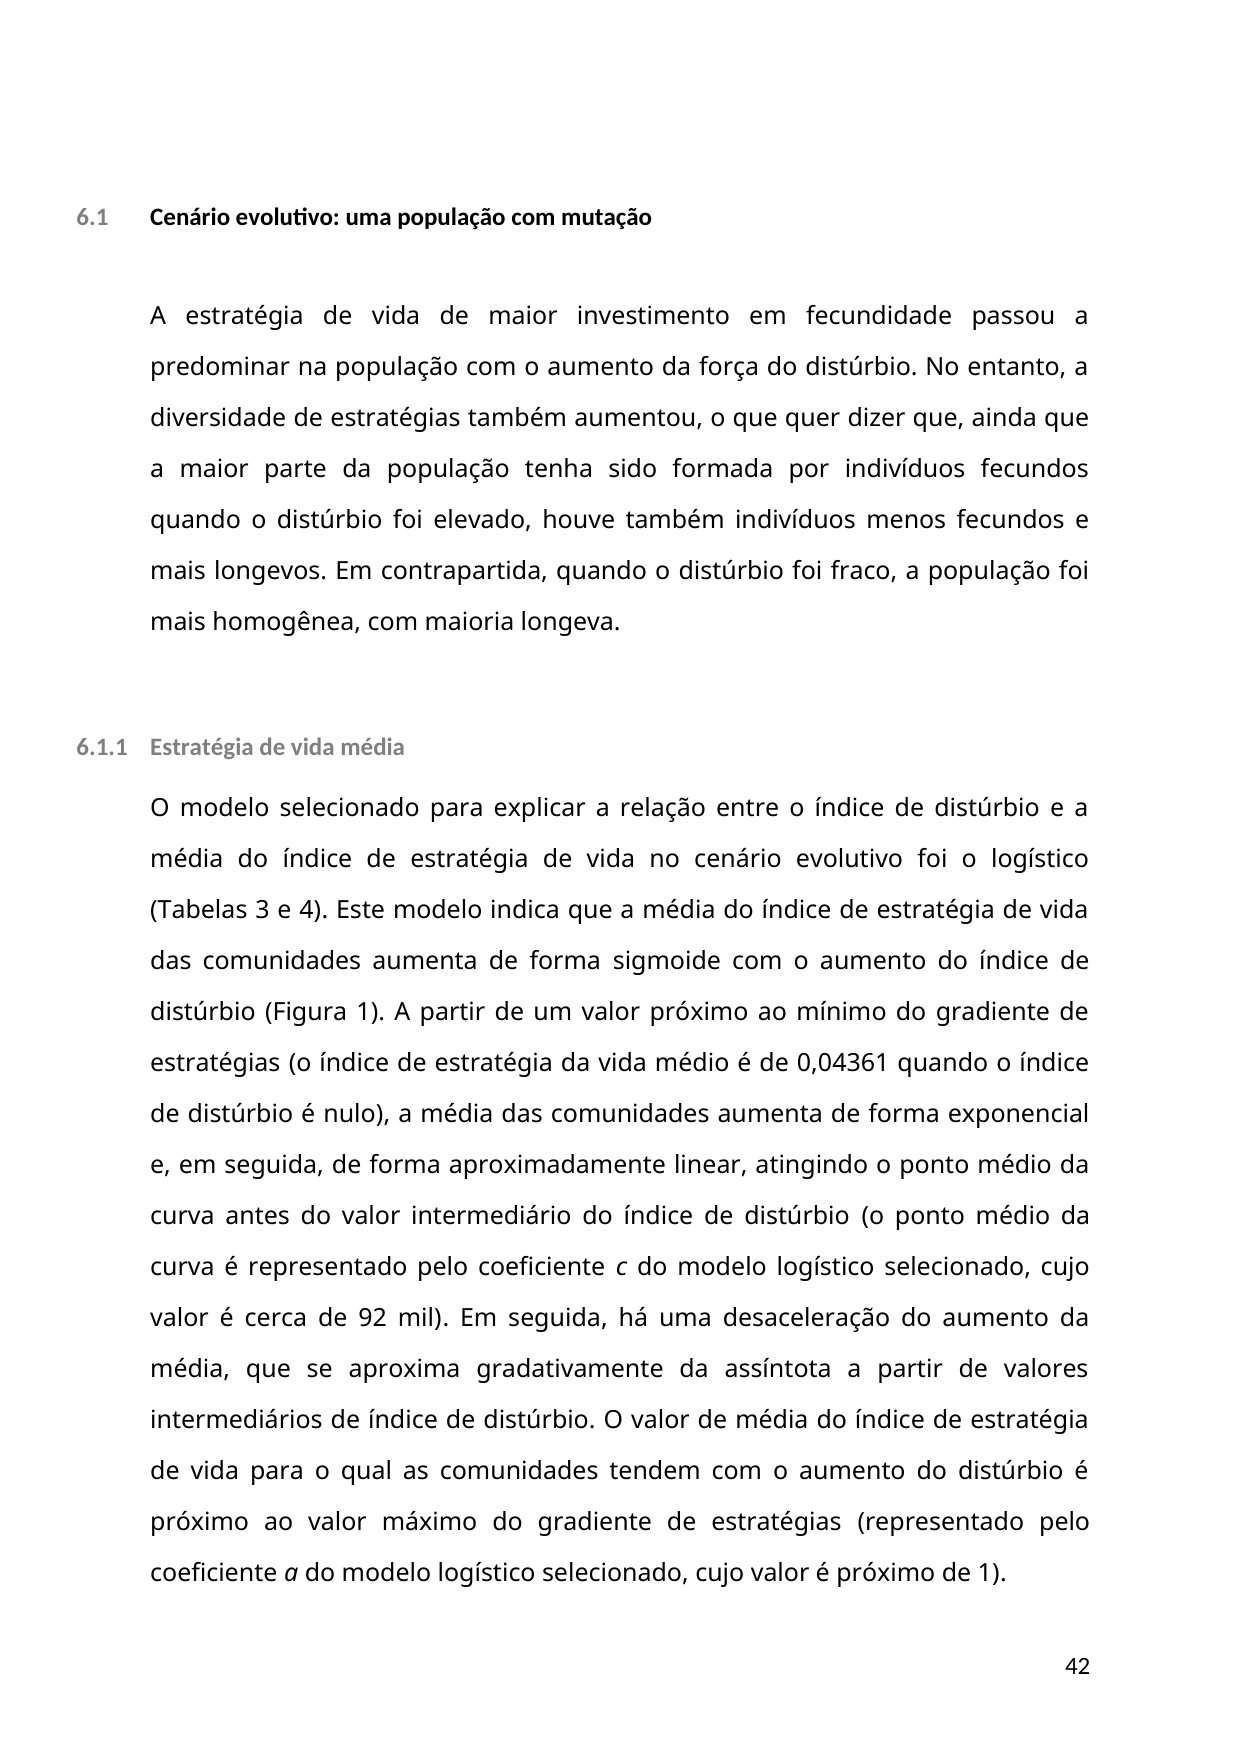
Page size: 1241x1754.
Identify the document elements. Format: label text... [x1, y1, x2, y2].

subtitle 6.1.1 Estratégia de vida média [76, 731, 1090, 762]
text A estratégia de vida de maior investimento em fecundidade passou a predominar na população com o aumento da força do distúrbio. No entanto, a diversidade de estratégias também aumentou, o que quer dizer que, ainda que a maior parte da população tenha sido formada por indivíduos fecundos quando o distúrbio foi elevado, houve também indivíduos menos fecundos e mais longevos. Em contrapartida, quando o distúrbio foi fraco, a população foi mais homogênea, com maioria longeva. [150, 298, 1090, 638]
text O modelo selecionado para explicar a relação entre o índice de distúrbio e a média do índice de estratégia de vida no cenário evolutivo foi o logístico (Tabelas 3 e 4). Este modelo indica que a média do índice de estratégia de vida das comunidades aumenta de forma sigmoide com o aumento do índice de distúrbio (Figura 1). A partir de um valor próximo ao mínimo do gradiente de estratégias (o índice de estratégia da vida médio é de 0,04361 quando o índice de distúrbio é nulo), a média das comunidades aumenta de forma exponencial e, em seguida, de forma aproximadamente linear, atingindo o ponto médio da curva antes do valor intermediário do índice de distúrbio (o ponto médio da curva é representado pelo coeficiente c do modelo logístico selecionado, cujo valor é cerca de 92 mil). Em seguida, há uma desaceleração do aumento da média, que se aproxima gradativamente da assíntota a partir de valores intermediários de índice de distúrbio. O valor de média do índice de estratégia de vida para o qual as comunidades tendem com o aumento do distúrbio é próximo ao valor máximo do gradiente de estratégias (representado pelo coeficiente a do modelo logístico selecionado, cujo valor é próximo de 1). [150, 789, 1090, 1589]
subtitle 6.1 Cenário evolutivo: uma população com mutação [76, 201, 1090, 232]
